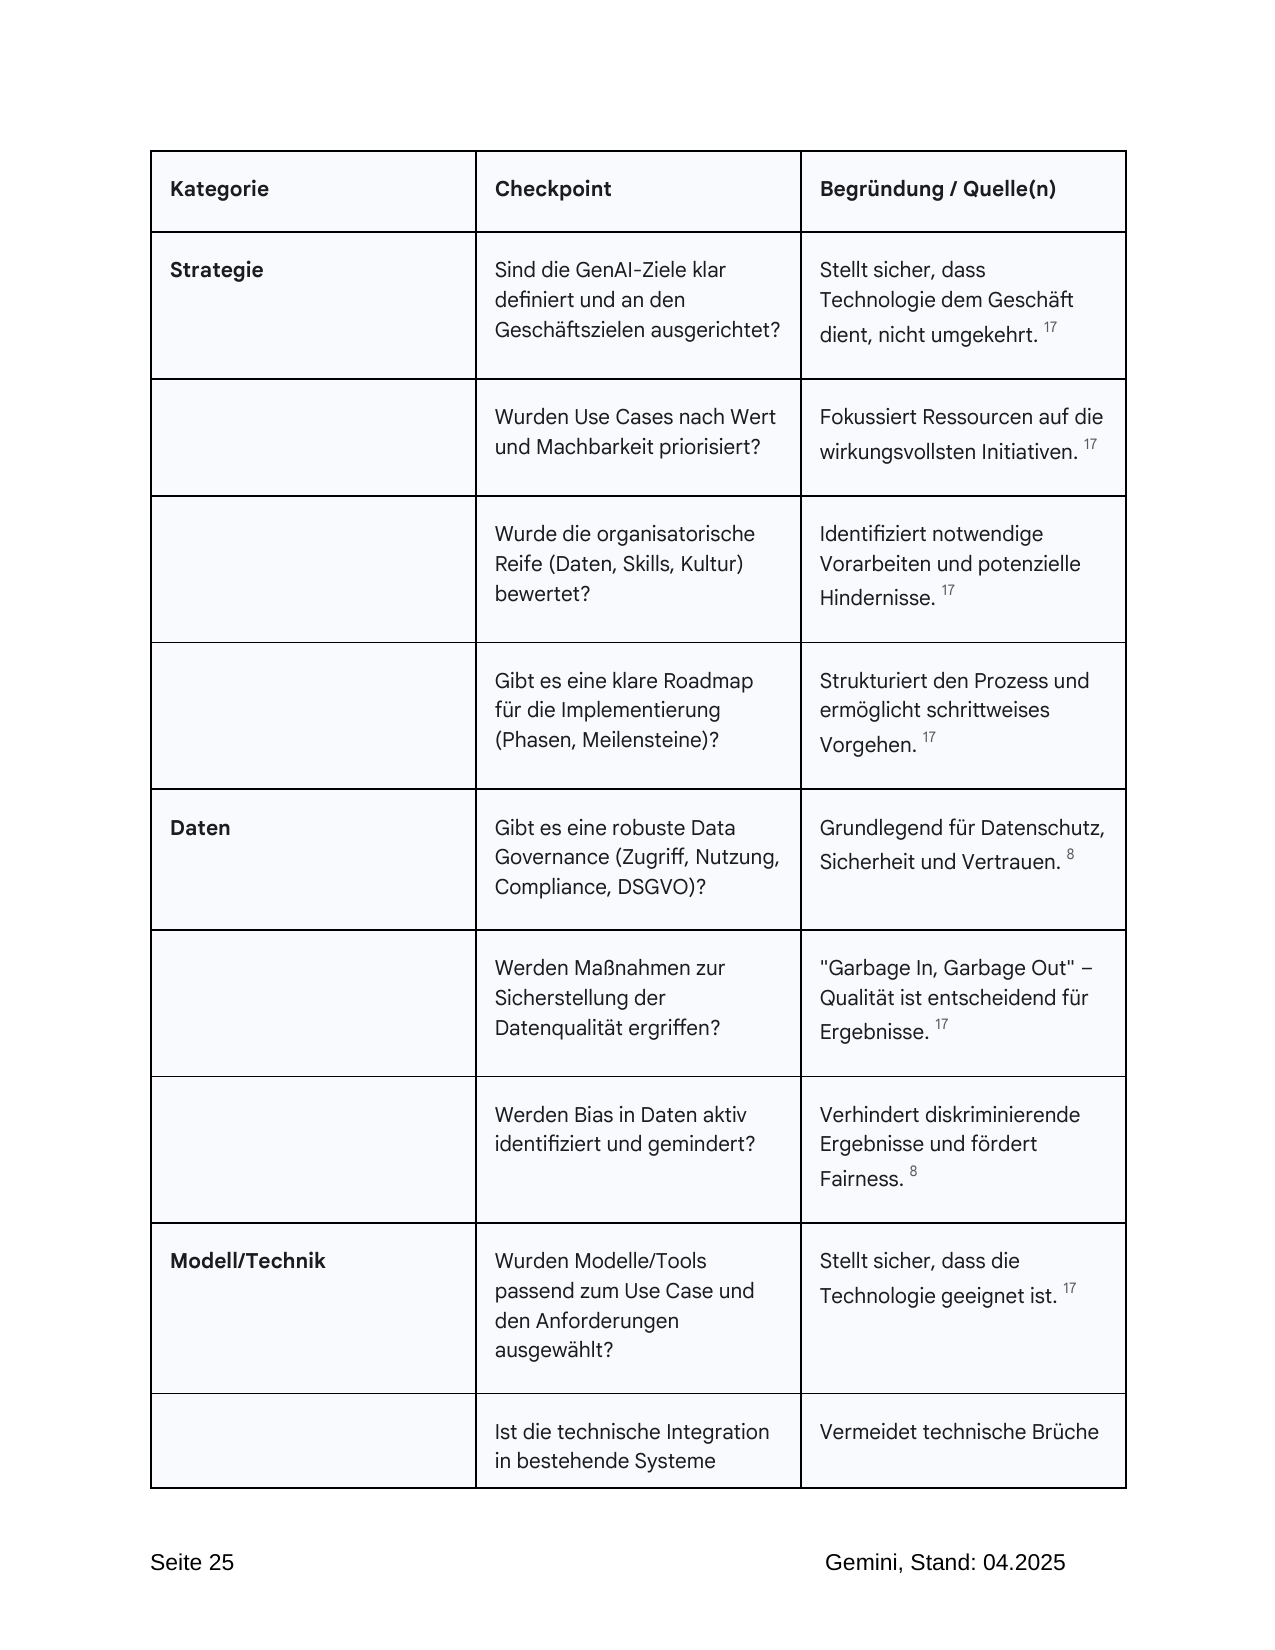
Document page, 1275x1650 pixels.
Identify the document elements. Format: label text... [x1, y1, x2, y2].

table_header Checkpoint [477, 152, 800, 231]
table_cell Fokussiert Ressourcen auf die wirkungsvollsten Initiativen. 17 [802, 380, 1125, 495]
table_cell Wurden Use Cases nach Wert und Machbarkeit priorisiert? [477, 380, 800, 495]
table_cell Werden Bias in Daten aktiv identifiziert und gemindert? [477, 1077, 800, 1222]
table_cell Sind die GenAI-Ziele klar definiert und an den Geschäftszielen ausgerichtet? [477, 233, 800, 378]
table_cell [152, 643, 475, 788]
table_cell [152, 497, 475, 642]
table_cell [152, 380, 475, 495]
table_cell Wurden Modelle/Tools passend zum Use Case und den Anforderungen ausgewählt? [477, 1224, 800, 1392]
table_cell Grundlegend für Datenschutz, Sicherheit und Vertrauen. 8 [802, 790, 1125, 929]
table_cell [802, 1394, 1125, 1487]
table_cell [152, 931, 475, 1076]
table_cell Gibt es eine klare Roadmap für die Implementierung (Phasen, Meilensteine)? [477, 643, 800, 788]
table_cell Strategie [152, 233, 475, 378]
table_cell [477, 1394, 800, 1487]
table_header Begründung / Quelle(n) [802, 152, 1125, 231]
table_cell Gibt es eine robuste Data Governance (Zugriff, Nutzung, Compliance, DSGVO)? [477, 790, 800, 929]
table_cell Daten [152, 790, 475, 929]
table_cell Strukturiert den Prozess und ermöglicht schrittweises Vorgehen. 17 [802, 643, 1125, 788]
table_cell [152, 1394, 475, 1487]
table_cell "Garbage In, Garbage Out" – Qualität ist entscheidend für Ergebnisse. 17 [802, 931, 1125, 1076]
table_cell [152, 1077, 475, 1222]
table_cell Stellt sicher, dass Technologie dem Geschäft dient, nicht umgekehrt. 17 [802, 233, 1125, 378]
table_cell Modell/Technik [152, 1224, 475, 1392]
table_cell Identifiziert notwendige Vorarbeiten und potenzielle Hindernisse. 17 [802, 497, 1125, 642]
table_cell Stellt sicher, dass die Technologie geeignet ist. 17 [802, 1224, 1125, 1392]
table_header Kategorie [152, 152, 475, 231]
table_cell Verhindert diskriminierende Ergebnisse und fördert Fairness. 8 [802, 1077, 1125, 1222]
table_cell Wurde die organisatorische Reife (Daten, Skills, Kultur) bewertet? [477, 497, 800, 642]
table_cell Werden Maßnahmen zur Sicherstellung der Datenqualität ergriffen? [477, 931, 800, 1076]
